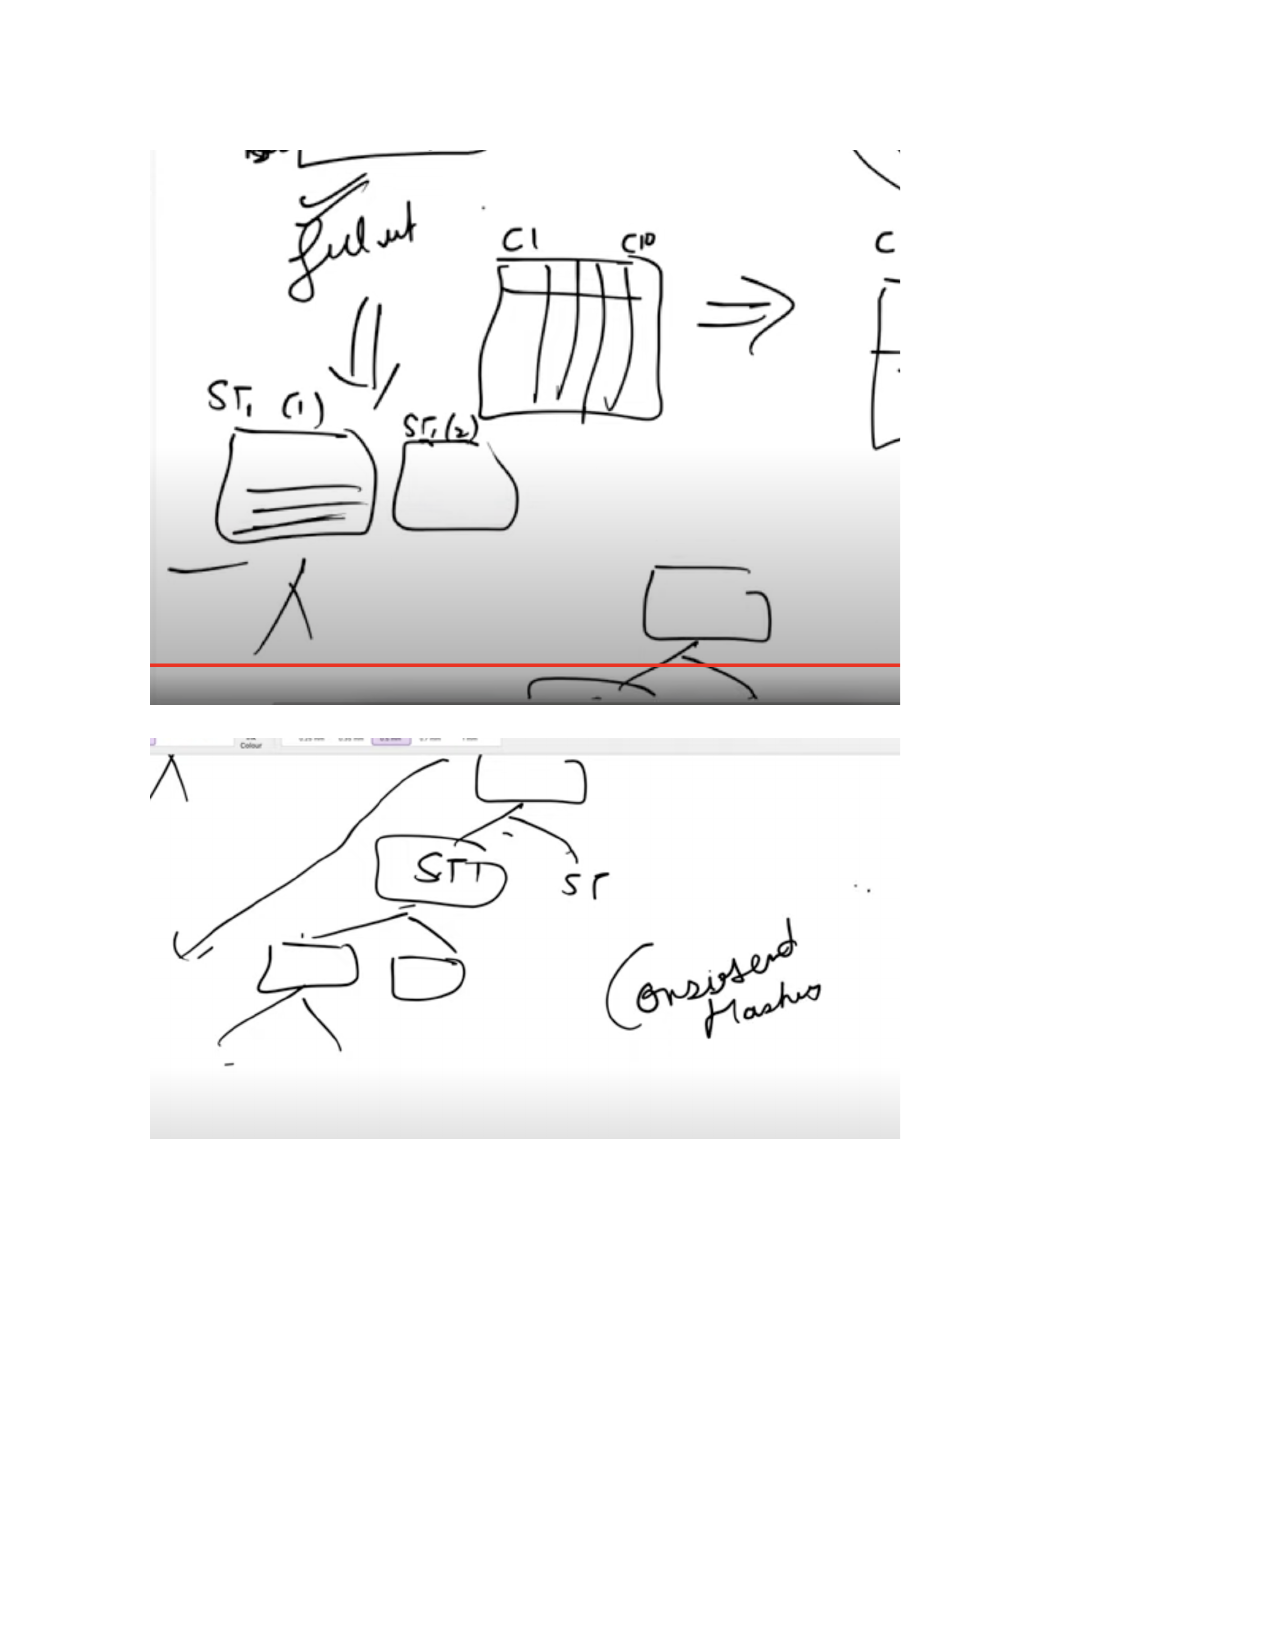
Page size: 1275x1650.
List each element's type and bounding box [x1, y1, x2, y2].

picture [150, 150, 901, 705]
picture [150, 738, 901, 1139]
